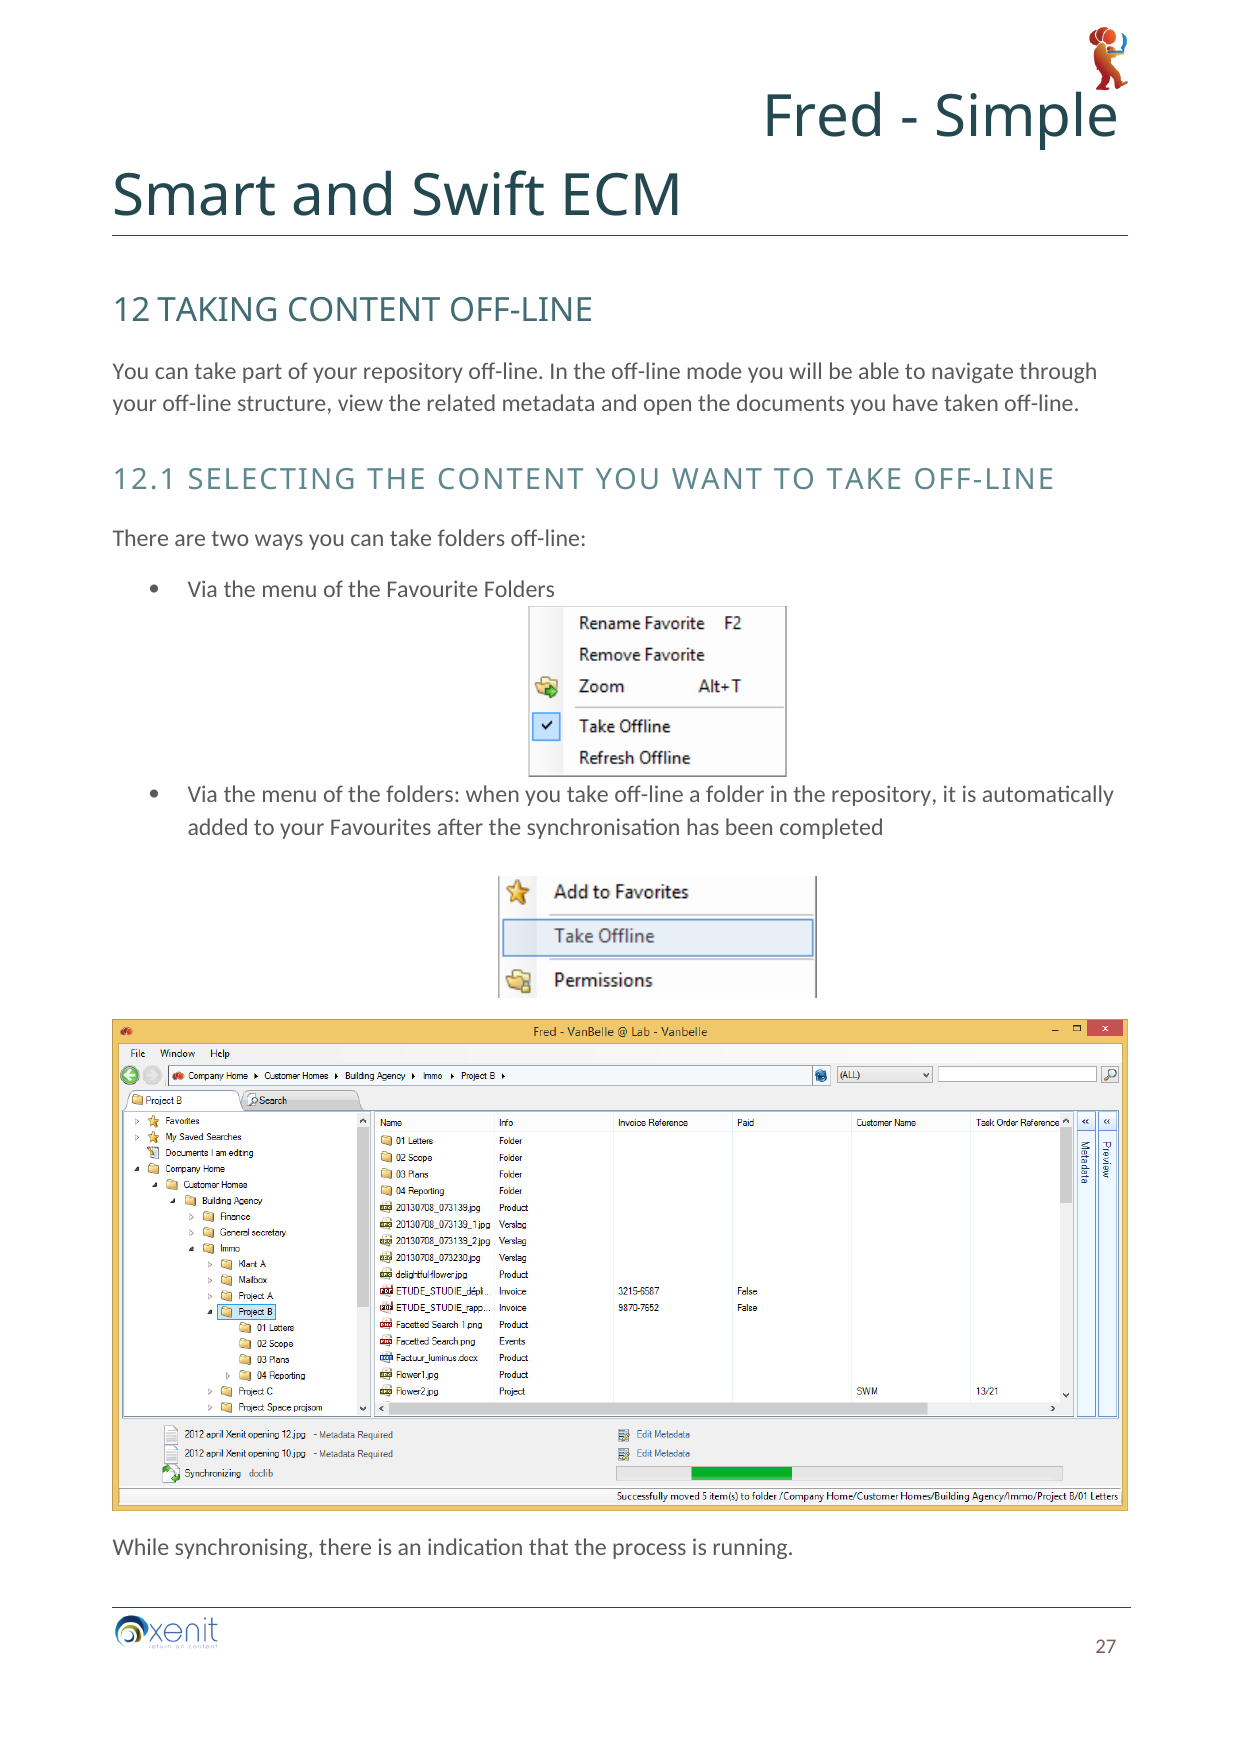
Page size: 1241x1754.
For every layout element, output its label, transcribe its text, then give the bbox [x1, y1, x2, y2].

picture [498, 876, 817, 998]
text You can take part of your repository off-line. In the off-line mode you will be able to navigate through your off-line structure, view the related metadata and open the documents you have taken off-line. [112, 356, 1128, 418]
picture [112, 1019, 1128, 1511]
list Via the menu of the folders: when you take off-line a folder in the repository, it is automatically added to your Favourites after the synchronisation has been completed [150, 779, 1128, 841]
subtitle Selecting the content you want to take off-line [112, 458, 1128, 498]
picture [112, 1610, 222, 1654]
picture [528, 606, 787, 777]
picture [1087, 25, 1130, 94]
text While synchronising, there is an indication that the process is running. [112, 1532, 1128, 1561]
text There are two ways you can take folders off-line: [112, 523, 1128, 552]
subtitle Taking content off-line [112, 286, 1128, 331]
list Via the menu of the Favourite Folders [150, 574, 1128, 603]
